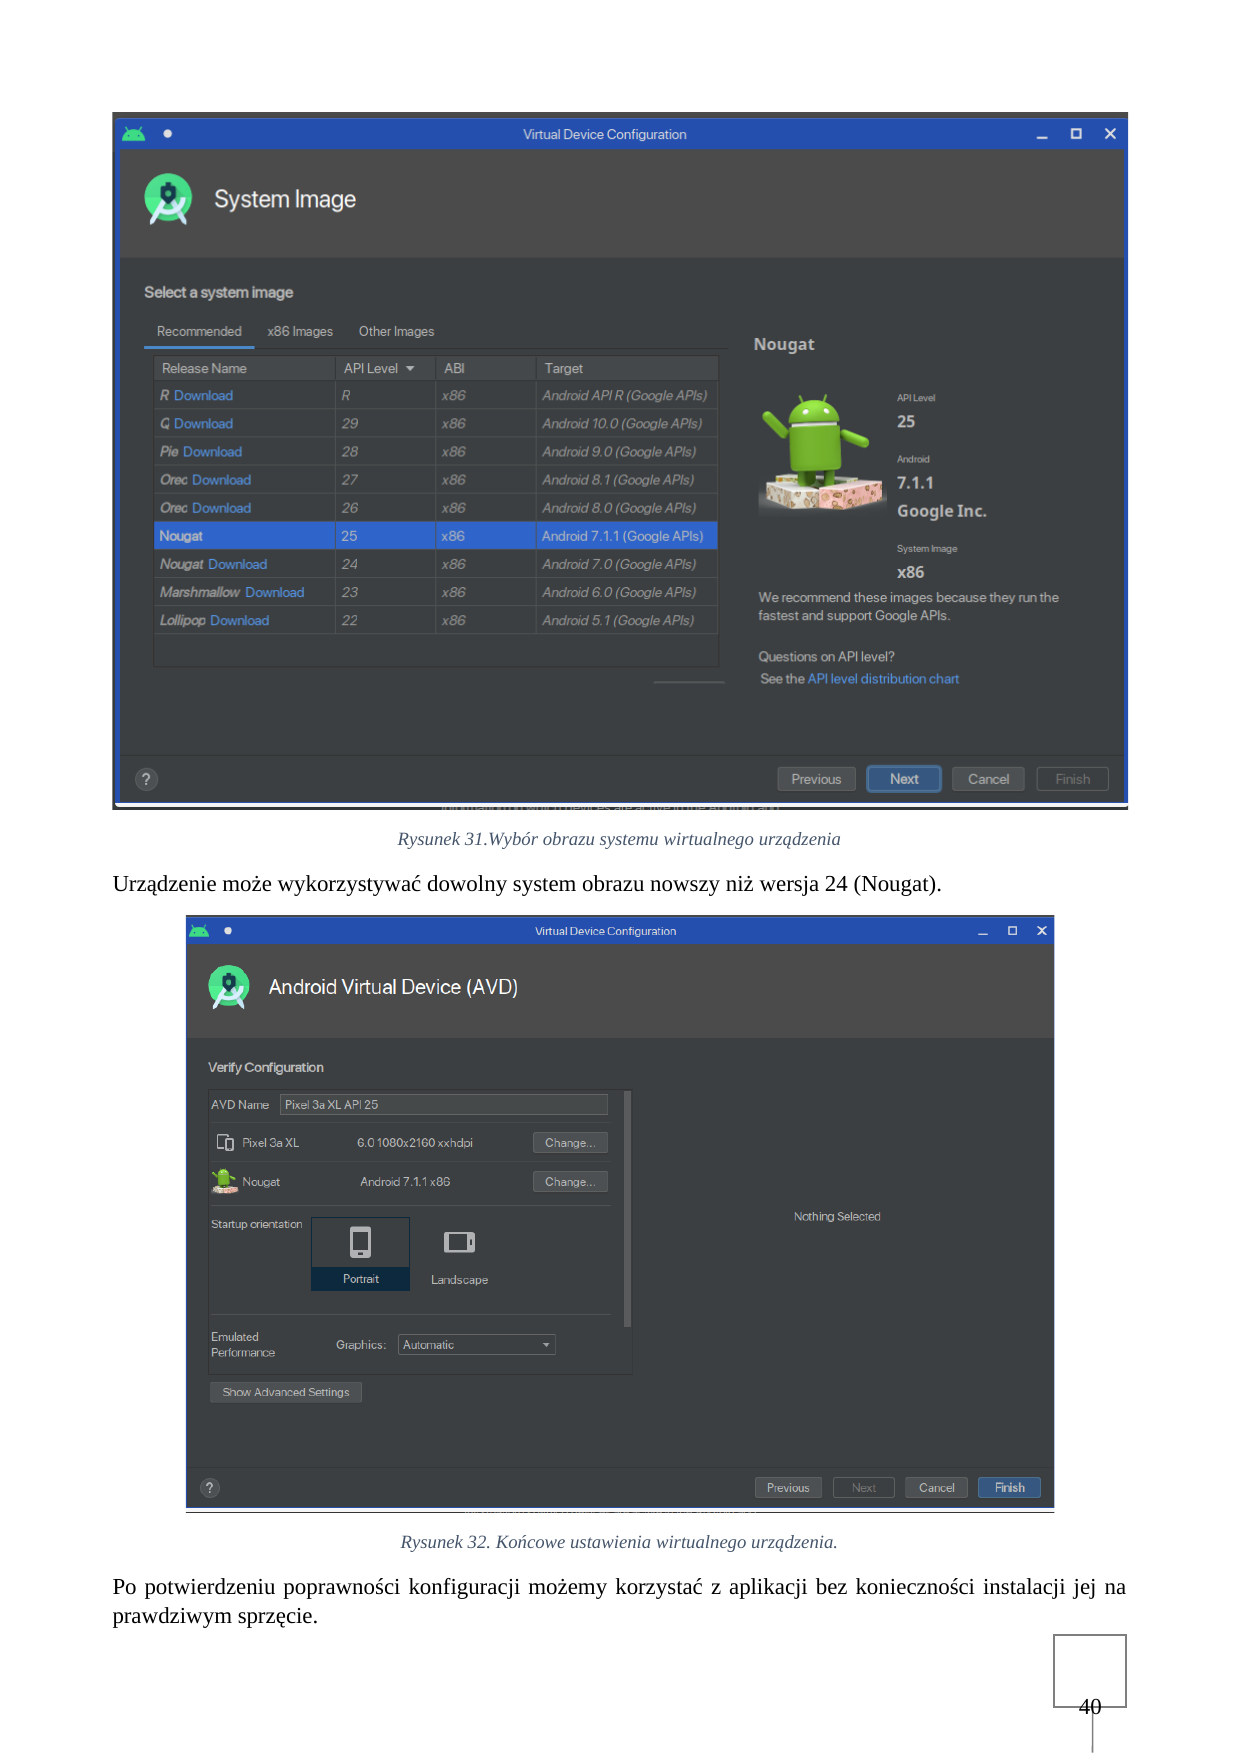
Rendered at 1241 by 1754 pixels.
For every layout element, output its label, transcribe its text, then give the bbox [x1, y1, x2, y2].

text Urządzenie może wykorzystywać dowolny system obrazu nowszy niż wersja 24 (Nougat). [112, 871, 1128, 897]
picture [112, 112, 1129, 810]
text Po potwierdzeniu poprawności konfiguracji możemy korzystać z aplikacji bez konieczności instalacji jej na prawdziwym sprzęcie. [112, 1573, 1128, 1628]
picture [185, 915, 1055, 1513]
